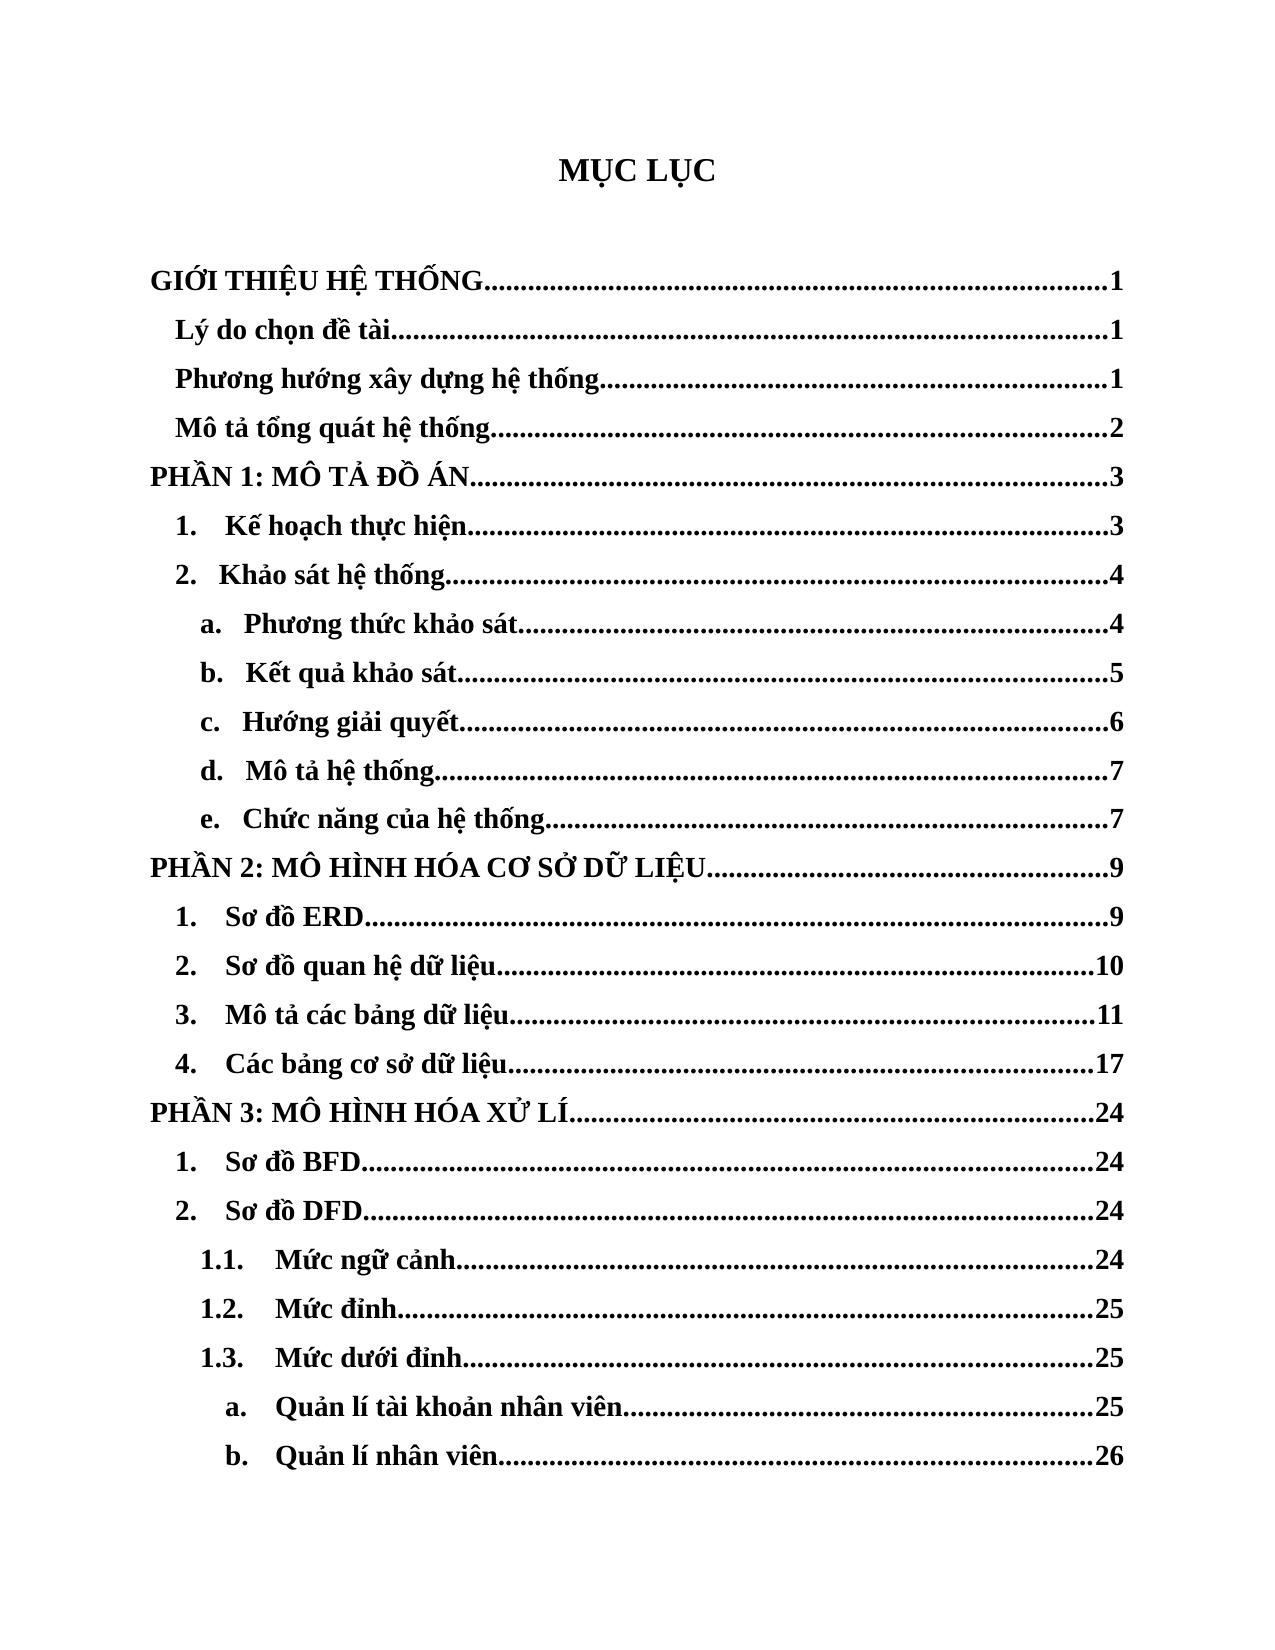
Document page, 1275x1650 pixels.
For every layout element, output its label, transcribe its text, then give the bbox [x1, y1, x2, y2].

text b. Kết quả khảo sát 5 [200, 655, 1125, 688]
text 2. Khảo sát hệ thống 4 [175, 557, 1125, 590]
text c. Hướng giải quyết 6 [200, 704, 1125, 737]
text 3. Mô tả các bảng dữ liệu 11 [175, 997, 1125, 1031]
text PHẦN 3: MÔ HÌNH HÓA XỬ LÍ 24 [150, 1095, 1125, 1129]
text Mô tả tổng quát hệ thống 2 [175, 410, 1125, 443]
text MỤC LỤC [150, 150, 1125, 188]
text 1.2. Mức đỉnh 25 [200, 1291, 1125, 1325]
text GIỚI THIỆU HỆ THỐNG 1 [150, 263, 1125, 297]
text e. Chức năng của hệ thống 7 [200, 802, 1125, 835]
text 1.1. Mức ngữ cảnh 24 [200, 1242, 1125, 1276]
text d. Mô tả hệ thống 7 [200, 753, 1125, 786]
text PHẦN 2: MÔ HÌNH HÓA CƠ SỞ DỮ LIỆU 9 [150, 851, 1125, 884]
text 1. Kế hoạch thực hiện 3 [175, 508, 1125, 541]
text 1. Sơ đồ BFD 24 [175, 1144, 1125, 1178]
text PHẦN 1: MÔ TẢ ĐỒ ÁN 3 [150, 459, 1125, 492]
text a. Phương thức khảo sát 4 [200, 606, 1125, 639]
text Phương hướng xây dựng hệ thống 1 [175, 361, 1125, 394]
text 1.3. Mức dưới đỉnh 25 [200, 1340, 1125, 1374]
text a. Quản lí tài khoản nhân viên 25 [225, 1389, 1125, 1423]
text 2. Sơ đồ DFD 24 [175, 1193, 1125, 1227]
text b. Quản lí nhân viên 26 [225, 1438, 1125, 1472]
text Lý do chọn đề tài 1 [175, 312, 1125, 346]
text 2. Sơ đồ quan hệ dữ liệu 10 [175, 948, 1125, 982]
text 1. Sơ đồ ERD 9 [175, 899, 1125, 933]
text 4. Các bảng cơ sở dữ liệu 17 [175, 1046, 1125, 1080]
